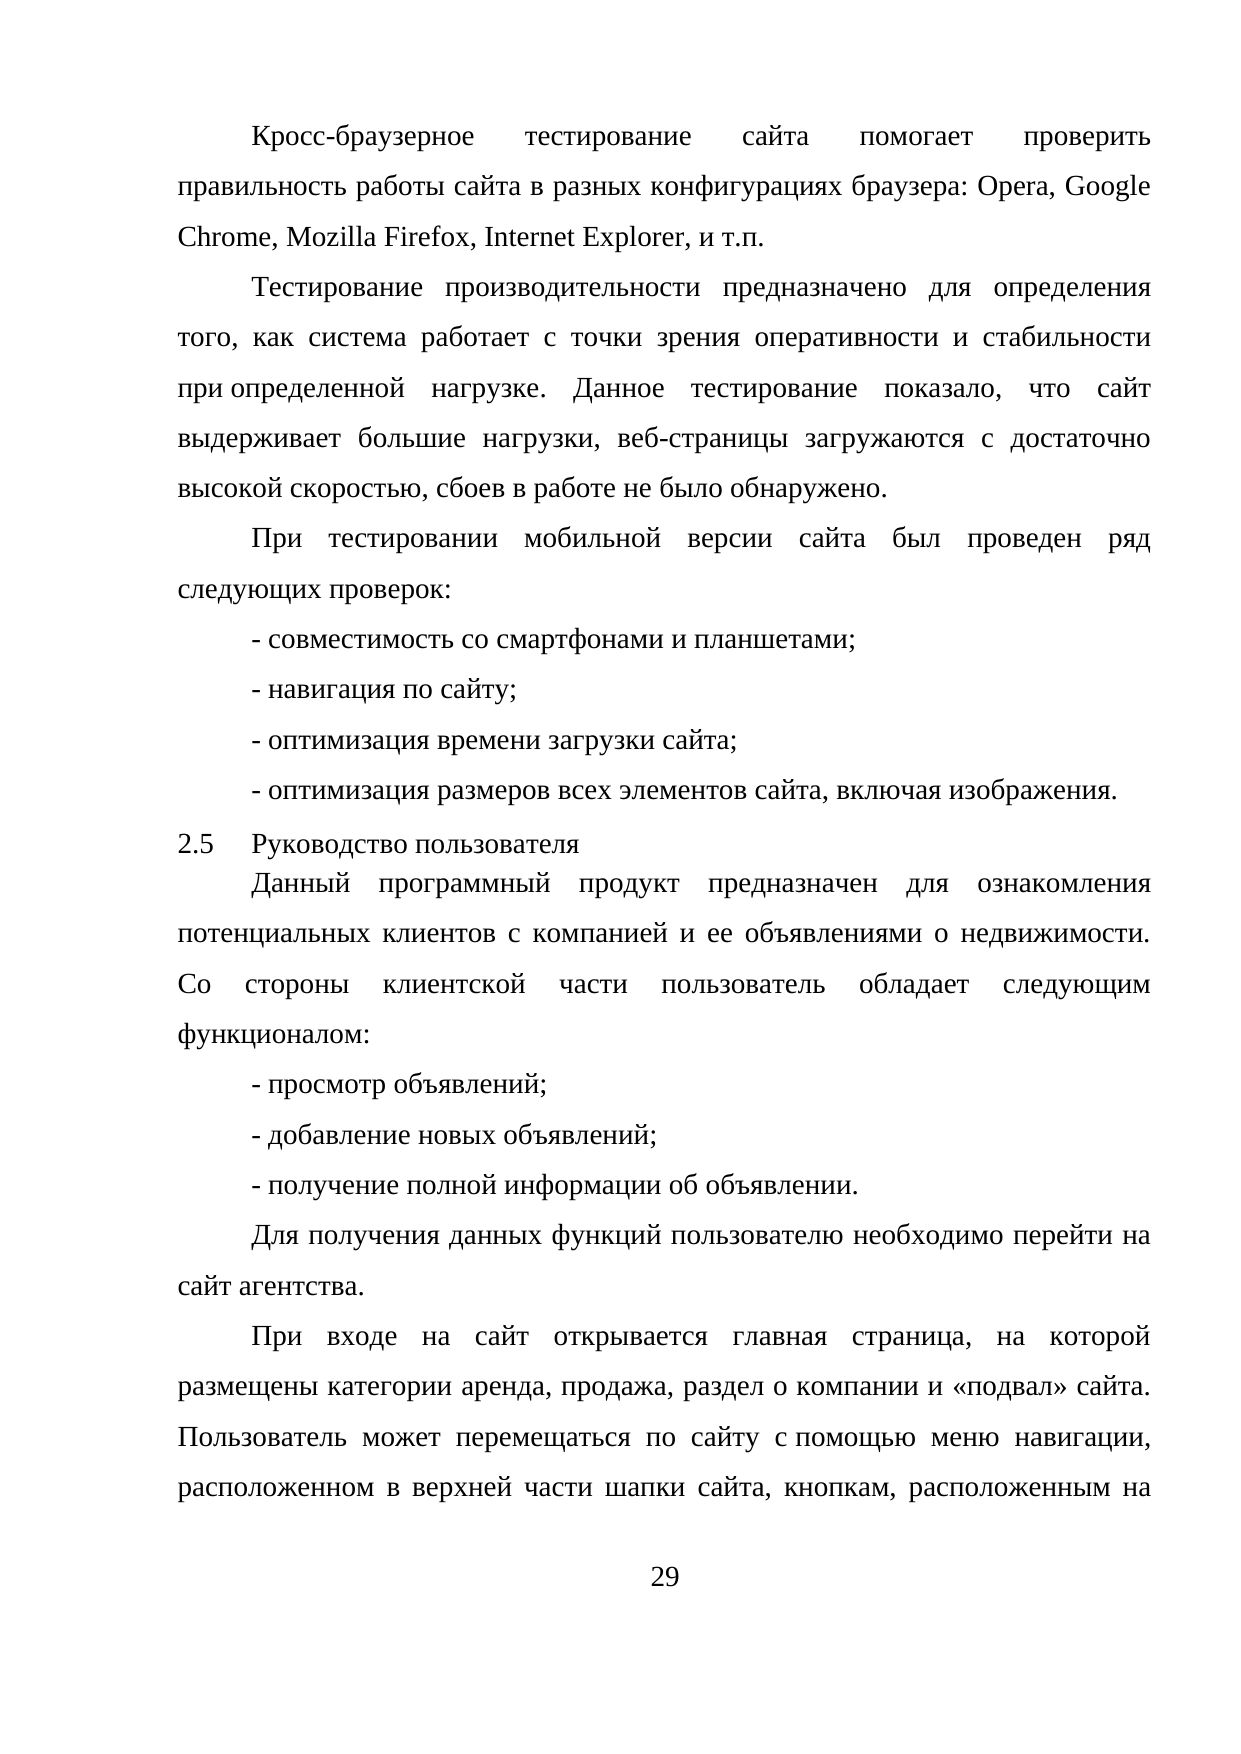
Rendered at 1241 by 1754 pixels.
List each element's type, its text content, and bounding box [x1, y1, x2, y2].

text При тестировании мобильной версии сайта был проведен ряд следующих проверок: [177, 521, 1152, 604]
text - просмотр объявлений; [177, 1066, 1152, 1100]
text Тестирование производительности предназначено для определения того, как система работает с точки зрения оперативности и стабильности при определенной нагрузке. Данное тестирование показало, что сайт выдерживает большие нагрузки, веб-страницы загружаются с достаточно высокой скоростью, сбоев в работе не было обнаружено. [177, 269, 1152, 504]
text - оптимизация времени загрузки сайта; [177, 722, 1152, 755]
text - совместимость со смартфонами и планшетами; [177, 621, 1152, 655]
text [177, 1318, 1152, 1502]
text Для получения данных функций пользователю необходимо перейти на сайт агентства. [177, 1217, 1152, 1301]
text - получение полной информации об объявлении. [177, 1167, 1152, 1201]
text - добавление новых объявлений; [177, 1117, 1152, 1150]
subtitle 2.5 Руководство пользователя [177, 827, 1152, 860]
text Кросс-браузерное тестирование сайта помогает проверить правильность работы сайта в разных конфигурациях браузера: Opera, Google Chrome, Mozilla Firefox, Internet Explorer, и т.п. [177, 118, 1152, 252]
text Данный программный продукт предназначен для ознакомления потенциальных клиентов с компанией и ее объявлениями о недвижимости. Со стороны клиентской части пользователь обладает следующим функционалом: [177, 865, 1152, 1050]
text - навигация по сайту; [177, 672, 1152, 705]
text - оптимизация размеров всех элементов сайта, включая изображения. [177, 772, 1152, 806]
